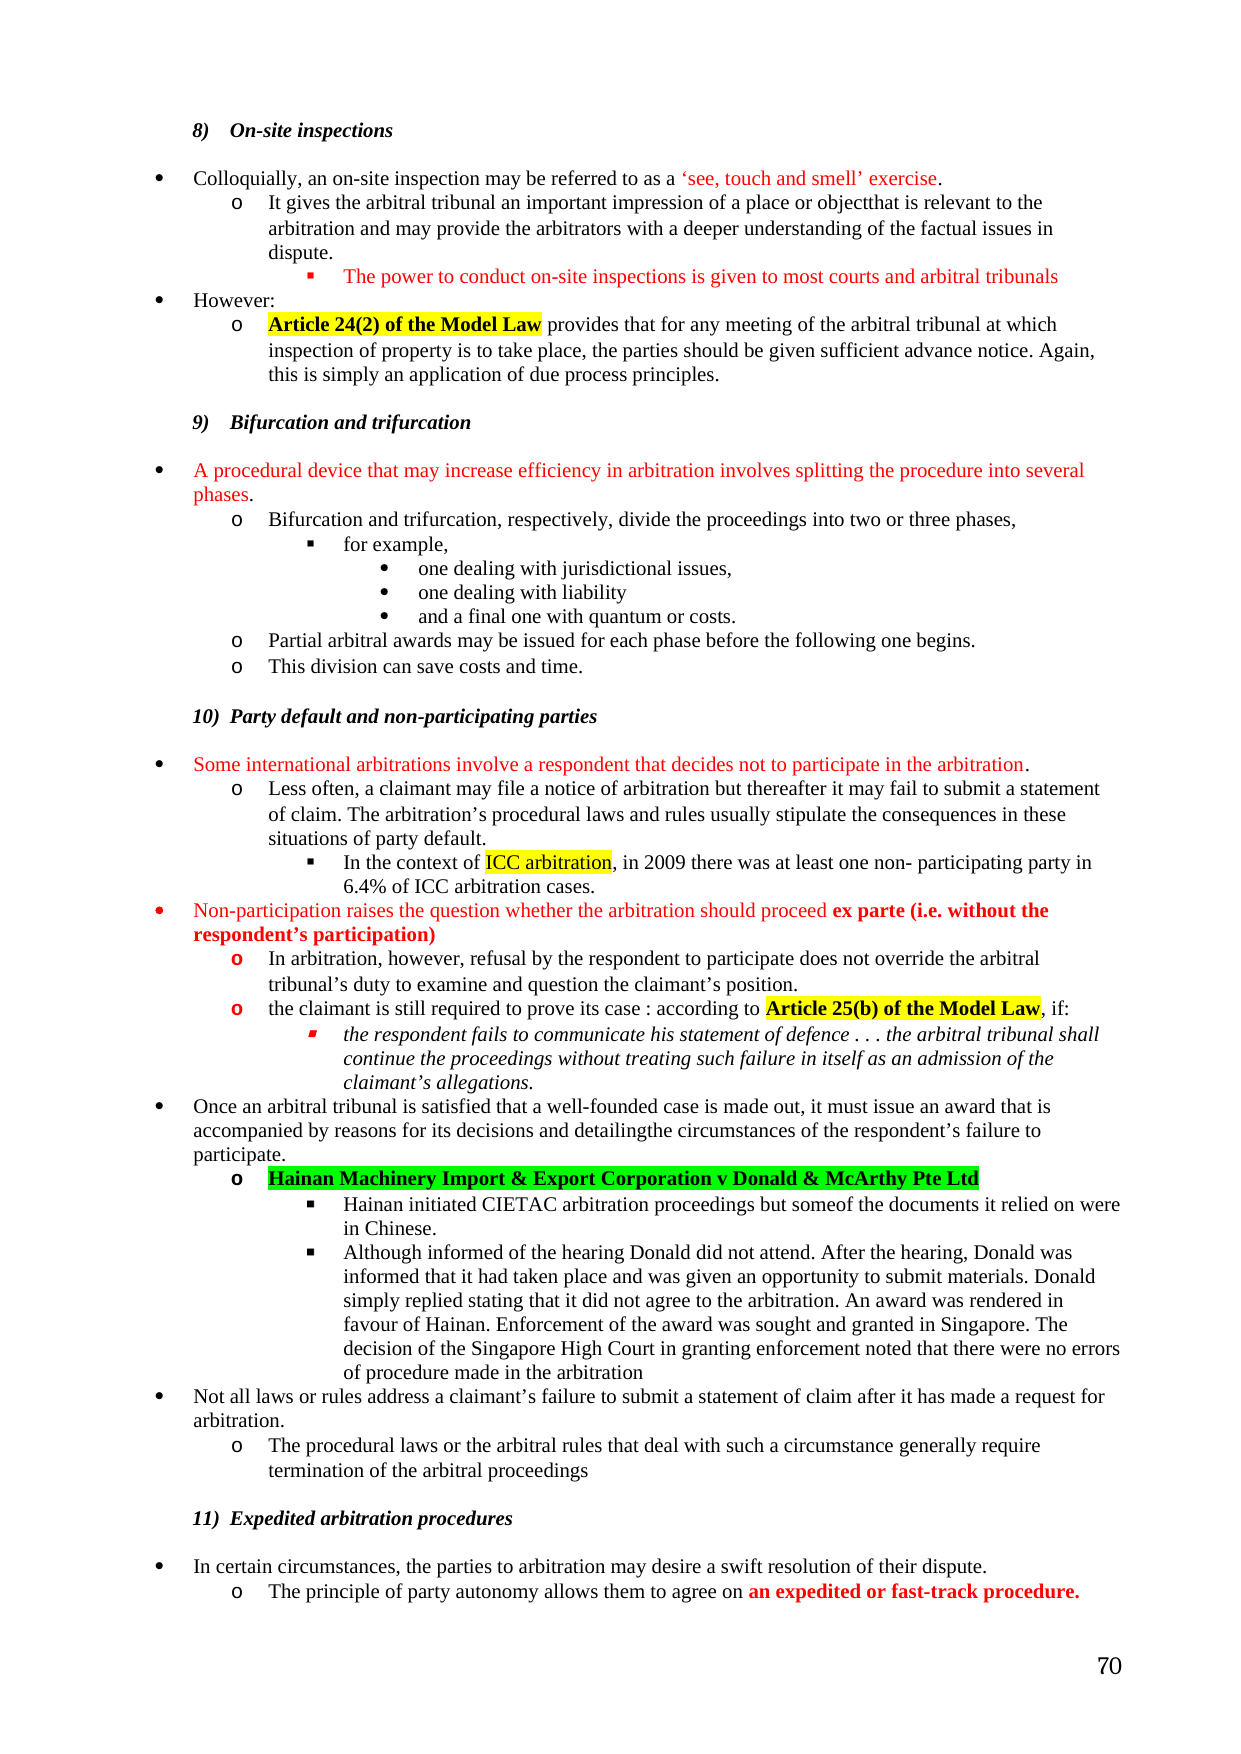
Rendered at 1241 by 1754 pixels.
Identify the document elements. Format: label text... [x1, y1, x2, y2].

list Some international arbitrations involve a respondent that decides not to participate in the arbitration. [156, 752, 1122, 776]
list one dealing with liability [381, 580, 1122, 604]
list Non-participation raises the question whether the arbitration should proceed ex parte (i.e. without the respondent’s participation) [156, 898, 1122, 946]
list Less often, a claimant may file a notice of arbitration but thereafter it may fail to submit a statement of claim. The arbitration’s procedural laws and rules usually stipulate the consequences in these situations of party default. [231, 776, 1122, 850]
list Hainan Machinery Import & Export Corporation v Donald & McArthy Pte Ltd [231, 1166, 1122, 1192]
list The procedural laws or the arbitral rules that deal with such a circumstance generally require termination of the arbitral proceedings [231, 1432, 1122, 1482]
list and a final one with quantum or costs. [381, 604, 1122, 628]
list the respondent fails to communicate his statement of defence . . . the arbitral tribunal shall continue the proceedings without treating such failure in itself as an admission of the claimant’s allegations. [306, 1022, 1122, 1094]
list This division can save costs and time. [231, 654, 1122, 680]
list Bifurcation and trifurcation, respectively, divide the proceedings into two or three phases, [231, 506, 1122, 532]
list On-site inspections [192, 118, 1122, 142]
list Although informed of the hearing Donald did not attend. After the hearing, Donald was informed that it had taken place and was given an opportunity to submit materials. Donald simply replied stating that it did not agree to the arbitration. An award was rendered in favour of Hainan. Enforcement of the award was sought and granted in Singapore. The decision of the Singapore High Court in granting enforcement noted that there were no errors of procedure made in the arbitration [306, 1240, 1122, 1384]
list Expedited arbitration procedures [192, 1506, 1122, 1530]
list for example, [306, 532, 1122, 556]
list Partial arbitral awards may be issued for each phase before the following one begins. [231, 628, 1122, 654]
list However: [156, 288, 1122, 312]
list Hainan initiated CIETAC arbitration proceedings but some of the documents it relied on were in Chinese. [306, 1192, 1122, 1240]
list In certain circumstances, the parties to arbitration may desire a swift resolution of their dispute. [156, 1554, 1122, 1578]
list A procedural device that may increase efficiency in arbitration involves splitting the procedure into several phases. [156, 458, 1122, 506]
list Not all laws or rules address a claimant’s failure to submit a statement of claim after it has made a request for arbitration. [156, 1384, 1122, 1432]
list The principle of party autonomy allows them to agree on an expedited or fast-track procedure. [231, 1578, 1122, 1604]
list It gives the arbitral tribunal an important impression of a place or object that is relevant to the arbitration and may provide the arbitrators with a deeper understanding of the factual issues in dispute. [231, 190, 1122, 264]
list the claimant is still required to prove its case : according to Article 25(b) of the Model Law, if: [231, 996, 1122, 1022]
list The power to conduct on-site inspections is given to most courts and arbitral tribunals [306, 264, 1122, 288]
list Bifurcation and trifurcation [192, 410, 1122, 434]
list one dealing with jurisdictional issues, [381, 556, 1122, 580]
list In the context of ICC arbitration, in 2009 there was at least one non- participating party in 6.4% of ICC arbitration cases. [306, 850, 1122, 898]
list Once an arbitral tribunal is satisfied that a well-founded case is made out, it must issue an award that is accompanied by reasons for its decisions and detailing the circumstances of the respondent’s failure to participate. [156, 1094, 1122, 1166]
list Colloquially, an on-site inspection may be referred to as a ‘see, touch and smell’ exercise. [156, 166, 1122, 190]
list Article 24(2) of the Model Law provides that for any meeting of the arbitral tribunal at which inspection of property is to take place, the parties should be given sufficient advance notice. Again, this is simply an application of due process principles. [231, 312, 1122, 386]
list In arbitration, however, refusal by the respondent to participate does not override the arbitral tribunal’s duty to examine and question the claimant’s position. [231, 946, 1122, 996]
list Party default and non-participating parties [192, 704, 1122, 728]
